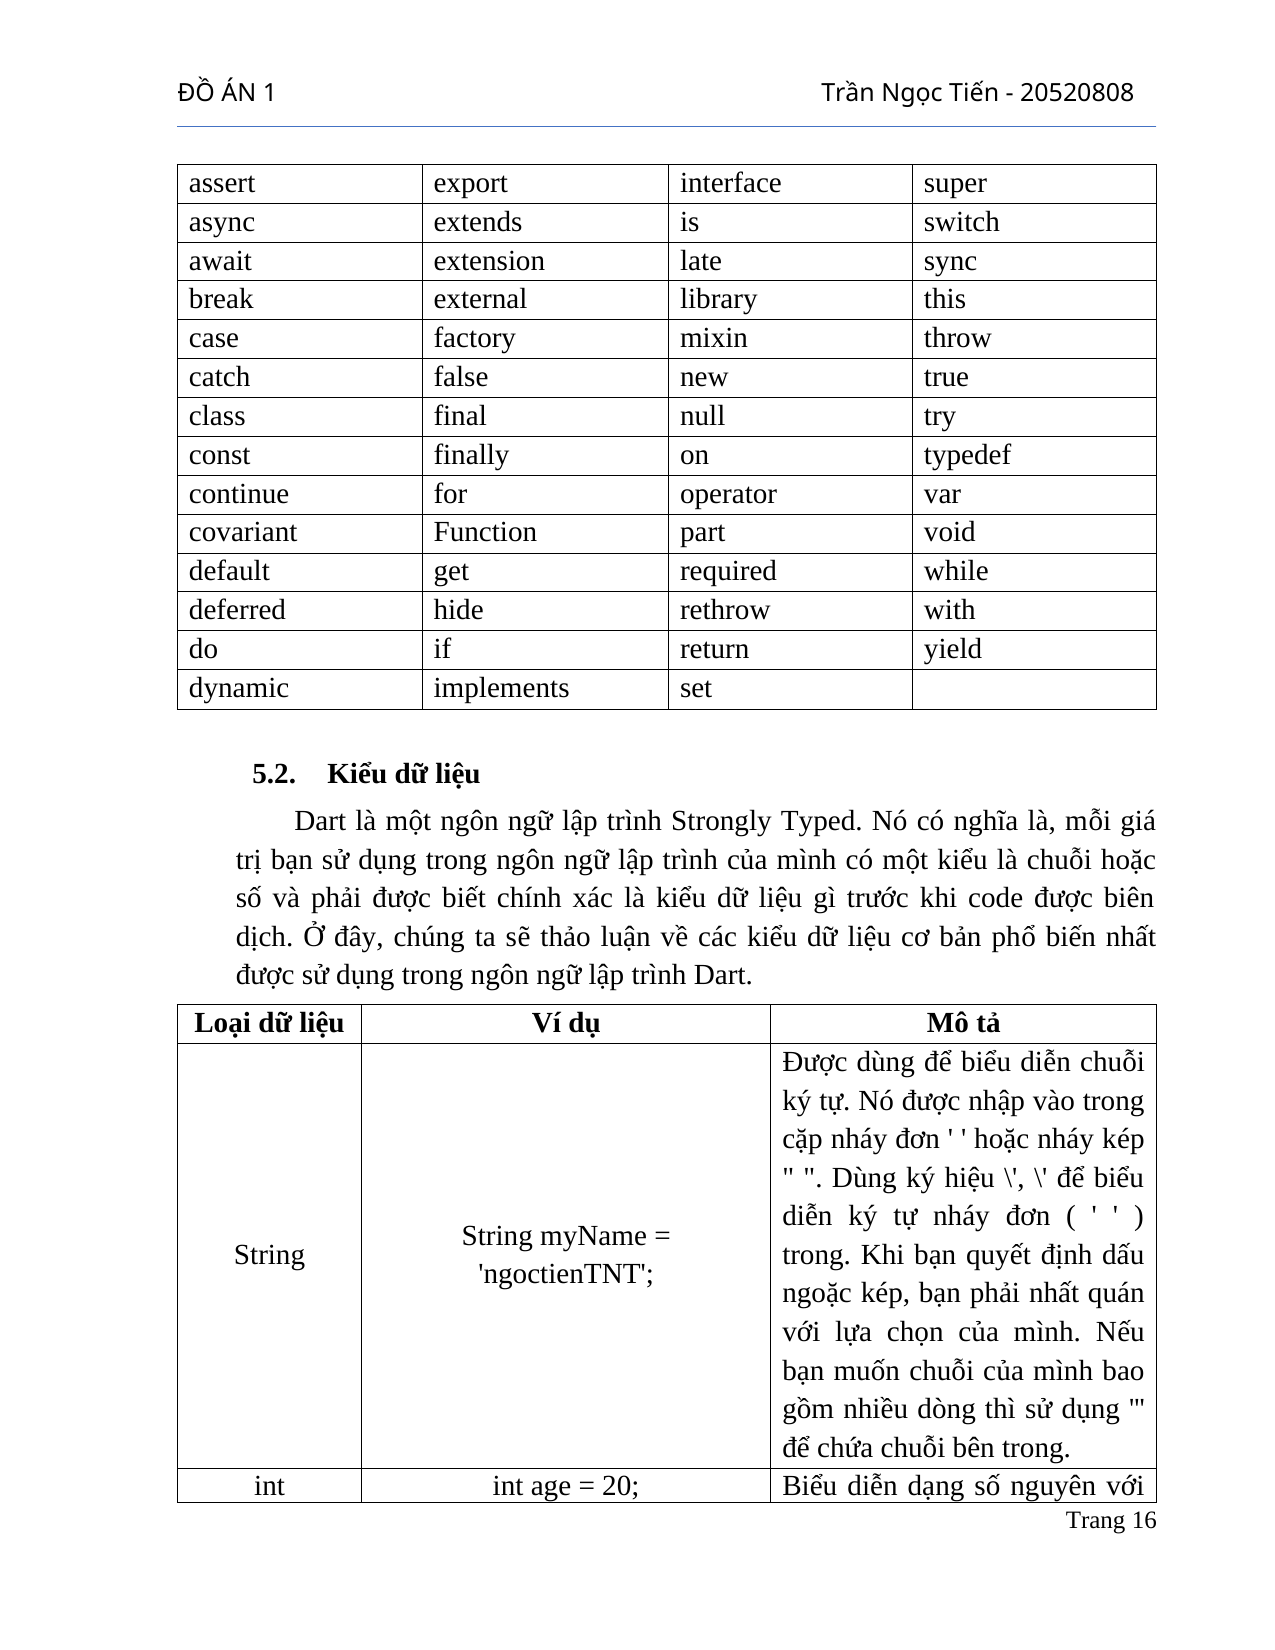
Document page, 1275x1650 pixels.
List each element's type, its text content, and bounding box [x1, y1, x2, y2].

table_cell try [913, 398, 1156, 436]
table_cell assert [178, 165, 422, 203]
table_header Loại dữ liệu [178, 1005, 361, 1043]
table_cell on [669, 437, 912, 475]
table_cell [771, 1469, 1156, 1502]
table_cell catch [178, 359, 422, 397]
table_cell class [178, 398, 422, 436]
table_cell if [423, 631, 668, 669]
table_cell extends [423, 204, 668, 242]
table_cell with [913, 592, 1156, 630]
table_cell typedef [913, 437, 1156, 475]
table_header Ví dụ [362, 1005, 770, 1043]
table_cell hide [423, 592, 668, 630]
table_cell implements [423, 670, 668, 708]
table_cell yield [913, 631, 1156, 669]
table_cell do [178, 631, 422, 669]
table_header Mô tả [771, 1005, 1156, 1043]
table_cell set [669, 670, 912, 708]
table_cell void [913, 515, 1156, 552]
table_cell library [669, 281, 912, 319]
table_cell int [178, 1469, 361, 1502]
table_cell String [178, 1044, 361, 1467]
table_cell external [423, 281, 668, 319]
table_cell Được dùng để biểu diễn chuỗi ký tự. Nó được nhập vào trong cặp nháy đơn ' ' hoặc nháy kép " ". Dùng ký hiệu \', \' để biểu diễn ký tự nháy đơn ( ' ' ) trong. Khi bạn quyết định dấu ngoặc kép, bạn phải nhất quán với lựa chọn của mình. Nếu bạn muốn chuỗi của mình bao gồm nhiều dòng thì sử dụng ''' để chứa chuỗi bên trong. [771, 1044, 1156, 1467]
table_cell covariant [178, 515, 422, 552]
table_cell sync [913, 243, 1156, 280]
table_cell export [423, 165, 668, 203]
table_cell final [423, 398, 668, 436]
table_cell String myName = 'ngoctienTNT'; [362, 1044, 770, 1467]
table_cell interface [669, 165, 912, 203]
table_cell required [669, 554, 912, 591]
table_cell switch [913, 204, 1156, 242]
table_cell async [178, 204, 422, 242]
table_cell finally [423, 437, 668, 475]
table_cell break [178, 281, 422, 319]
table_cell deferred [178, 592, 422, 630]
list Kiểu dữ liệu [252, 756, 1156, 790]
table_cell new [669, 359, 912, 397]
table_cell super [913, 165, 1156, 203]
table_cell var [913, 476, 1156, 513]
table_cell case [178, 320, 422, 358]
table_cell throw [913, 320, 1156, 358]
table_cell [913, 670, 1156, 708]
table_cell continue [178, 476, 422, 513]
table_cell extension [423, 243, 668, 280]
table_cell mixin [669, 320, 912, 358]
table_cell this [913, 281, 1156, 319]
table_cell default [178, 554, 422, 591]
table_cell get [423, 554, 668, 591]
table_cell is [669, 204, 912, 242]
table_cell dynamic [178, 670, 422, 708]
table_cell Function [423, 515, 668, 552]
table_cell const [178, 437, 422, 475]
table_cell operator [669, 476, 912, 513]
table_cell null [669, 398, 912, 436]
table_cell rethrow [669, 592, 912, 630]
text Dart là một ngôn ngữ lập trình Strongly Typed. Nó có nghĩa là, mỗi giá trị bạn sử dụng trong ngôn ngữ lập trình của mình có một kiểu là chuỗi hoặc số và phải được biết chính xác là kiểu dữ liệu gì trước khi code được biên dịch. Ở đây, chúng ta sẽ thảo luận về các kiểu dữ liệu cơ bản phổ biến nhất được sử dụng trong ngôn ngữ lập trình Dart. [236, 803, 1156, 991]
table_cell true [913, 359, 1156, 397]
table_cell for [423, 476, 668, 513]
table_cell late [669, 243, 912, 280]
table_cell factory [423, 320, 668, 358]
table_cell part [669, 515, 912, 552]
table_cell int age = 20; [362, 1469, 770, 1502]
table_cell while [913, 554, 1156, 591]
table_cell return [669, 631, 912, 669]
table_cell await [178, 243, 422, 280]
table_cell false [423, 359, 668, 397]
